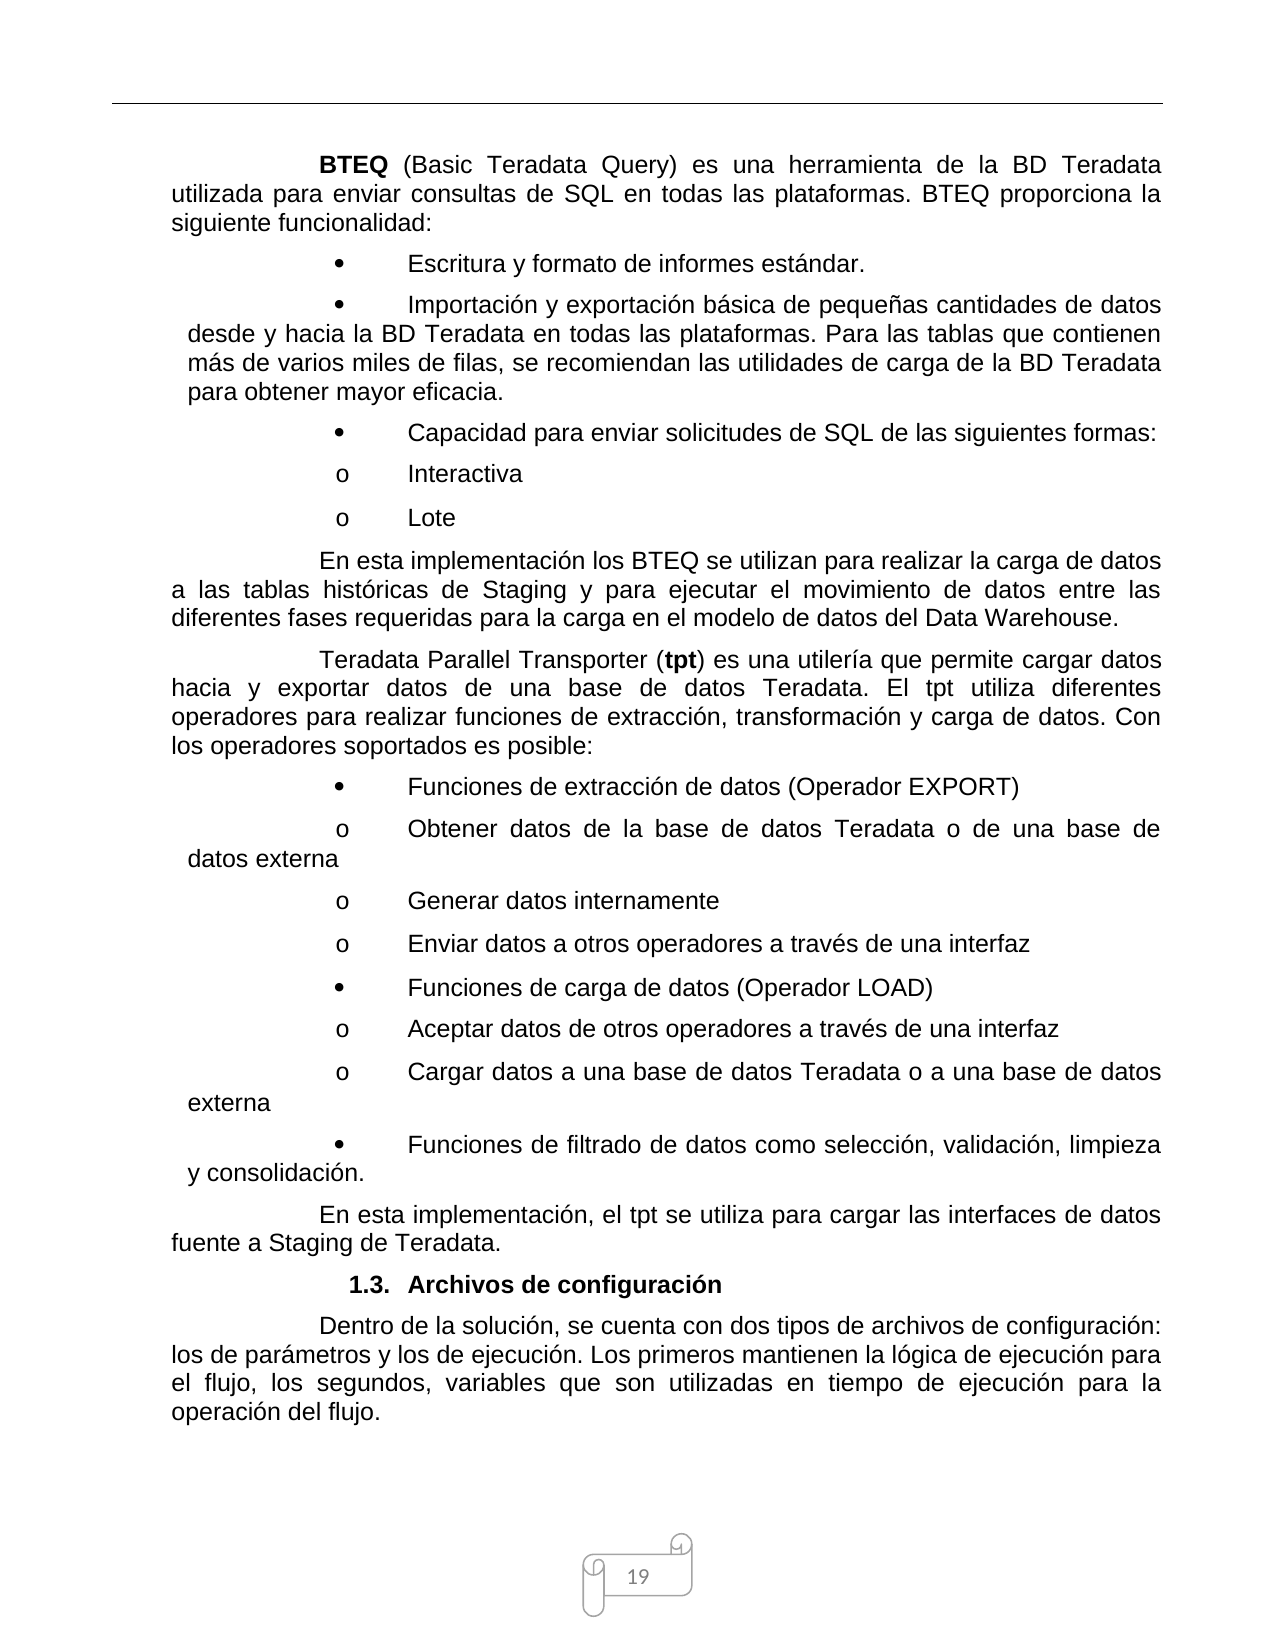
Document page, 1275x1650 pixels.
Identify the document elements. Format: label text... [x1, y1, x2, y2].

list Obtener datos de la base de datos Teradata o de una base de datos externa [187, 813, 1163, 873]
text En esta implementación los BTEQ se utilizan para realizar la carga de datos a las tablas históricas de Staging y para ejecutar el movimiento de datos entre las diferentes fases requeridas para la carga en el modelo de datos del Data Warehouse. [171, 546, 1163, 632]
list Lote [187, 502, 1163, 533]
text En esta implementación, el tpt se utiliza para cargar las interfaces de datos fuente a Staging de Teradata. [171, 1200, 1163, 1257]
list Cargar datos a una base de datos Teradata o a una base de datos externa [187, 1057, 1163, 1117]
list Generar datos internamente [187, 886, 1163, 917]
text BTEQ (Basic Teradata Query) es una herramienta de la BD Teradata utilizada para enviar consultas de SQL en todas las plataformas. BTEQ proporciona la siguiente funcionalidad: [171, 150, 1163, 236]
list Enviar datos a otros operadores a través de una interfaz [187, 929, 1163, 960]
text Teradata Parallel Transporter (tpt) es una utilería que permite cargar datos hacia y exportar datos de una base de datos Teradata. El tpt utiliza diferentes operadores para realizar funciones de extracción, transformación y carga de datos. Con los operadores soportados es posible: [171, 645, 1163, 760]
list Importación y exportación básica de pequeñas cantidades de datos desde y hacia la BD Teradata en todas las plataformas. Para las tablas que contienen más de varios miles de filas, se recomiendan las utilidades de carga de la BD Teradata para obtener mayor eficacia. [187, 290, 1163, 405]
list Aceptar datos de otros operadores a través de una interfaz [187, 1014, 1163, 1045]
list Funciones de carga de datos (Operador LOAD) [187, 973, 1163, 1001]
list Interactiva [187, 459, 1163, 490]
list Escritura y formato de informes estándar. [187, 249, 1163, 278]
list Funciones de extracción de datos (Operador EXPORT) [187, 772, 1163, 801]
list Capacidad para enviar solicitudes de SQL de las siguientes formas: [187, 418, 1163, 447]
list Funciones de filtrado de datos como selección, validación, limpieza y consolidación. [187, 1129, 1163, 1187]
text Dentro de la solución, se cuenta con dos tipos de archivos de configuración: los de parámetros y los de ejecución. Los primeros mantienen la lógica de ejecución para el flujo, los segundos, variables que son utilizadas en tiempo de ejecución para la operación del flujo. [171, 1311, 1163, 1426]
subtitle Archivos de configuración [201, 1270, 1163, 1298]
